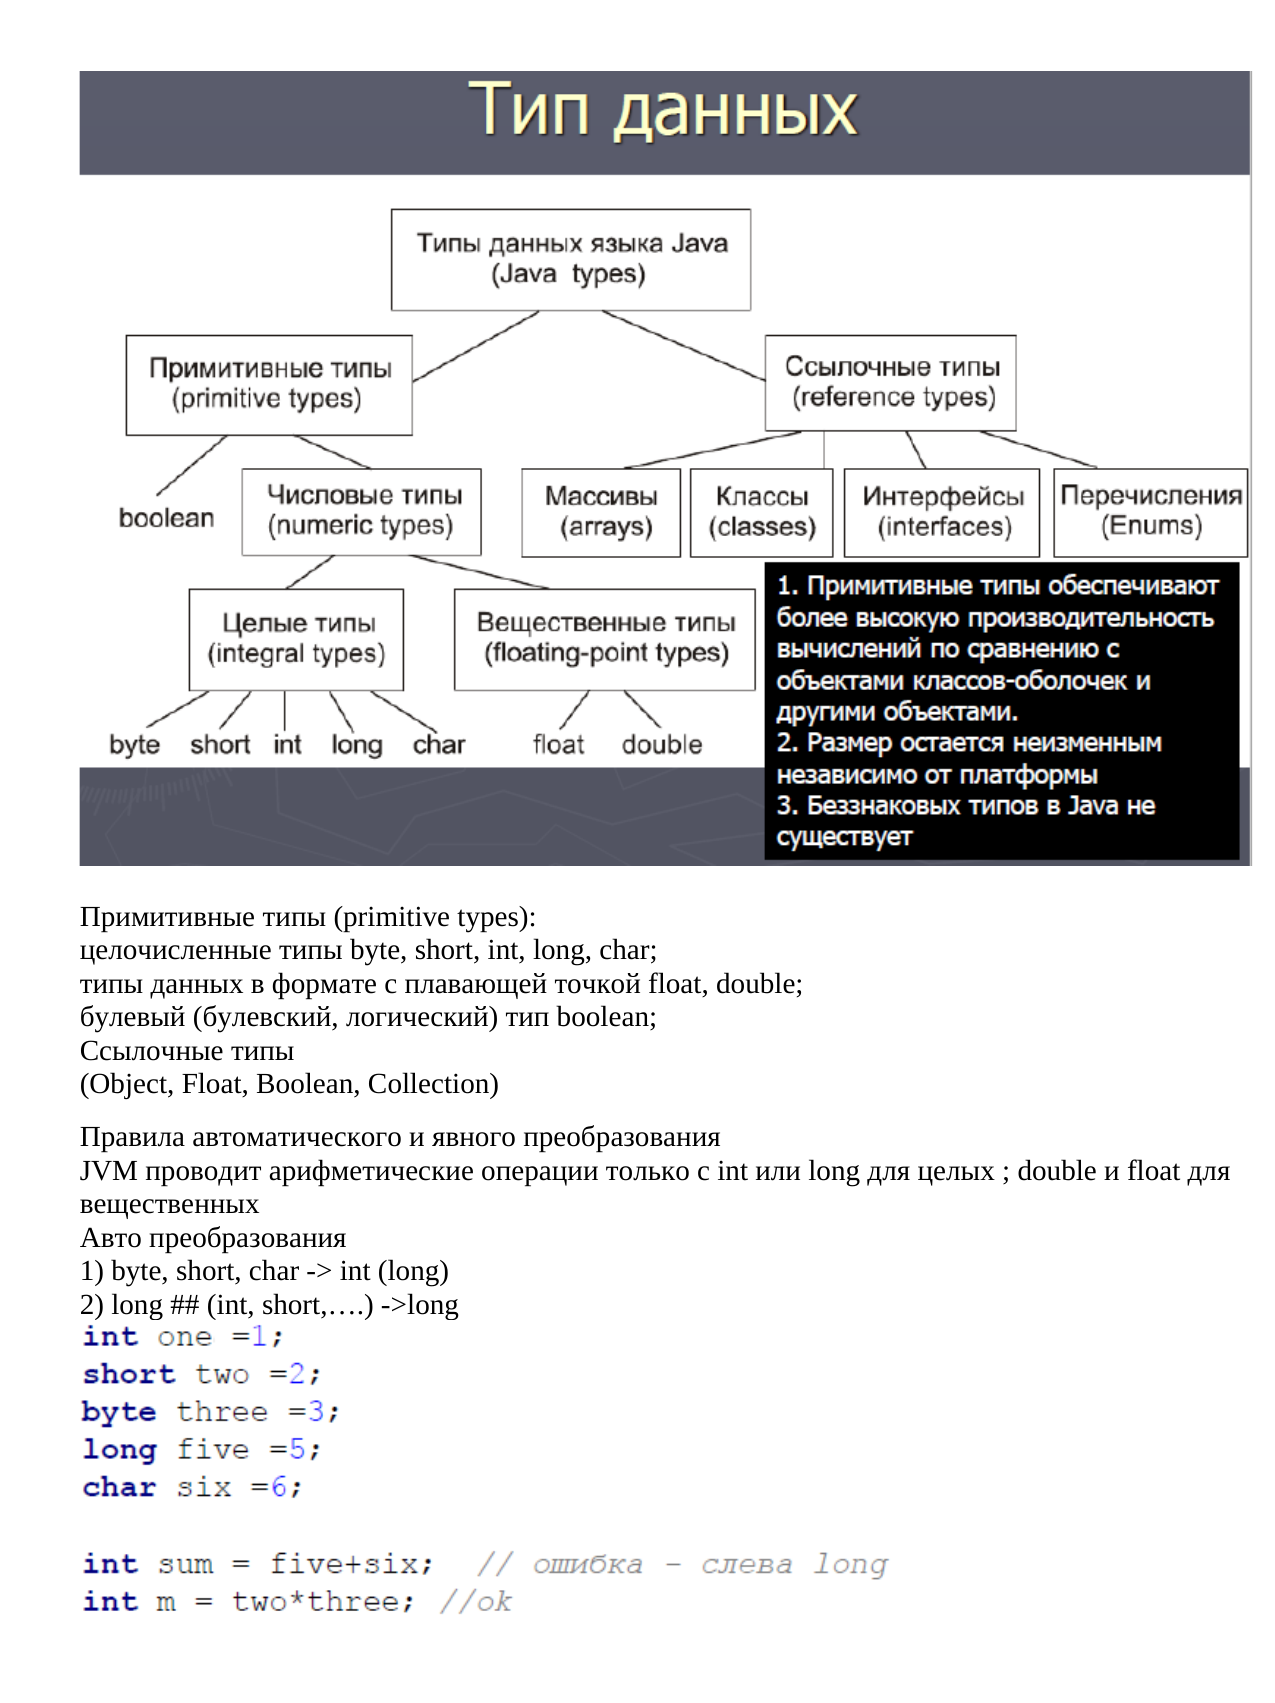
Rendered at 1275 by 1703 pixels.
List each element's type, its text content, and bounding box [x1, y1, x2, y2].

text JVM проводит арифметические операции только с int или long для целых ; double и float для вещественных [79, 1153, 1252, 1220]
picture [79, 1320, 908, 1622]
text булевый (булевский, логический) тип boolean; [79, 999, 1252, 1033]
text типы данных в формате с плавающей точкой float, double; [79, 966, 1252, 999]
text целочисленные типы byte, short, int, long, char; [79, 932, 1252, 966]
text Примитивные типы (primitive types): [79, 899, 1252, 932]
text Авто преобразования [79, 1220, 1252, 1253]
text Правила автоматического и явного преобразования [79, 1119, 1252, 1153]
picture [79, 71, 1253, 866]
text (Object, Float, Boolean, Collection) [79, 1066, 1252, 1100]
text 2) long ## (int, short,….) ->long [79, 1287, 1252, 1320]
text Ссылочные типы [79, 1033, 1252, 1066]
text 1) byte, short, char -> int (long) [79, 1253, 1252, 1287]
